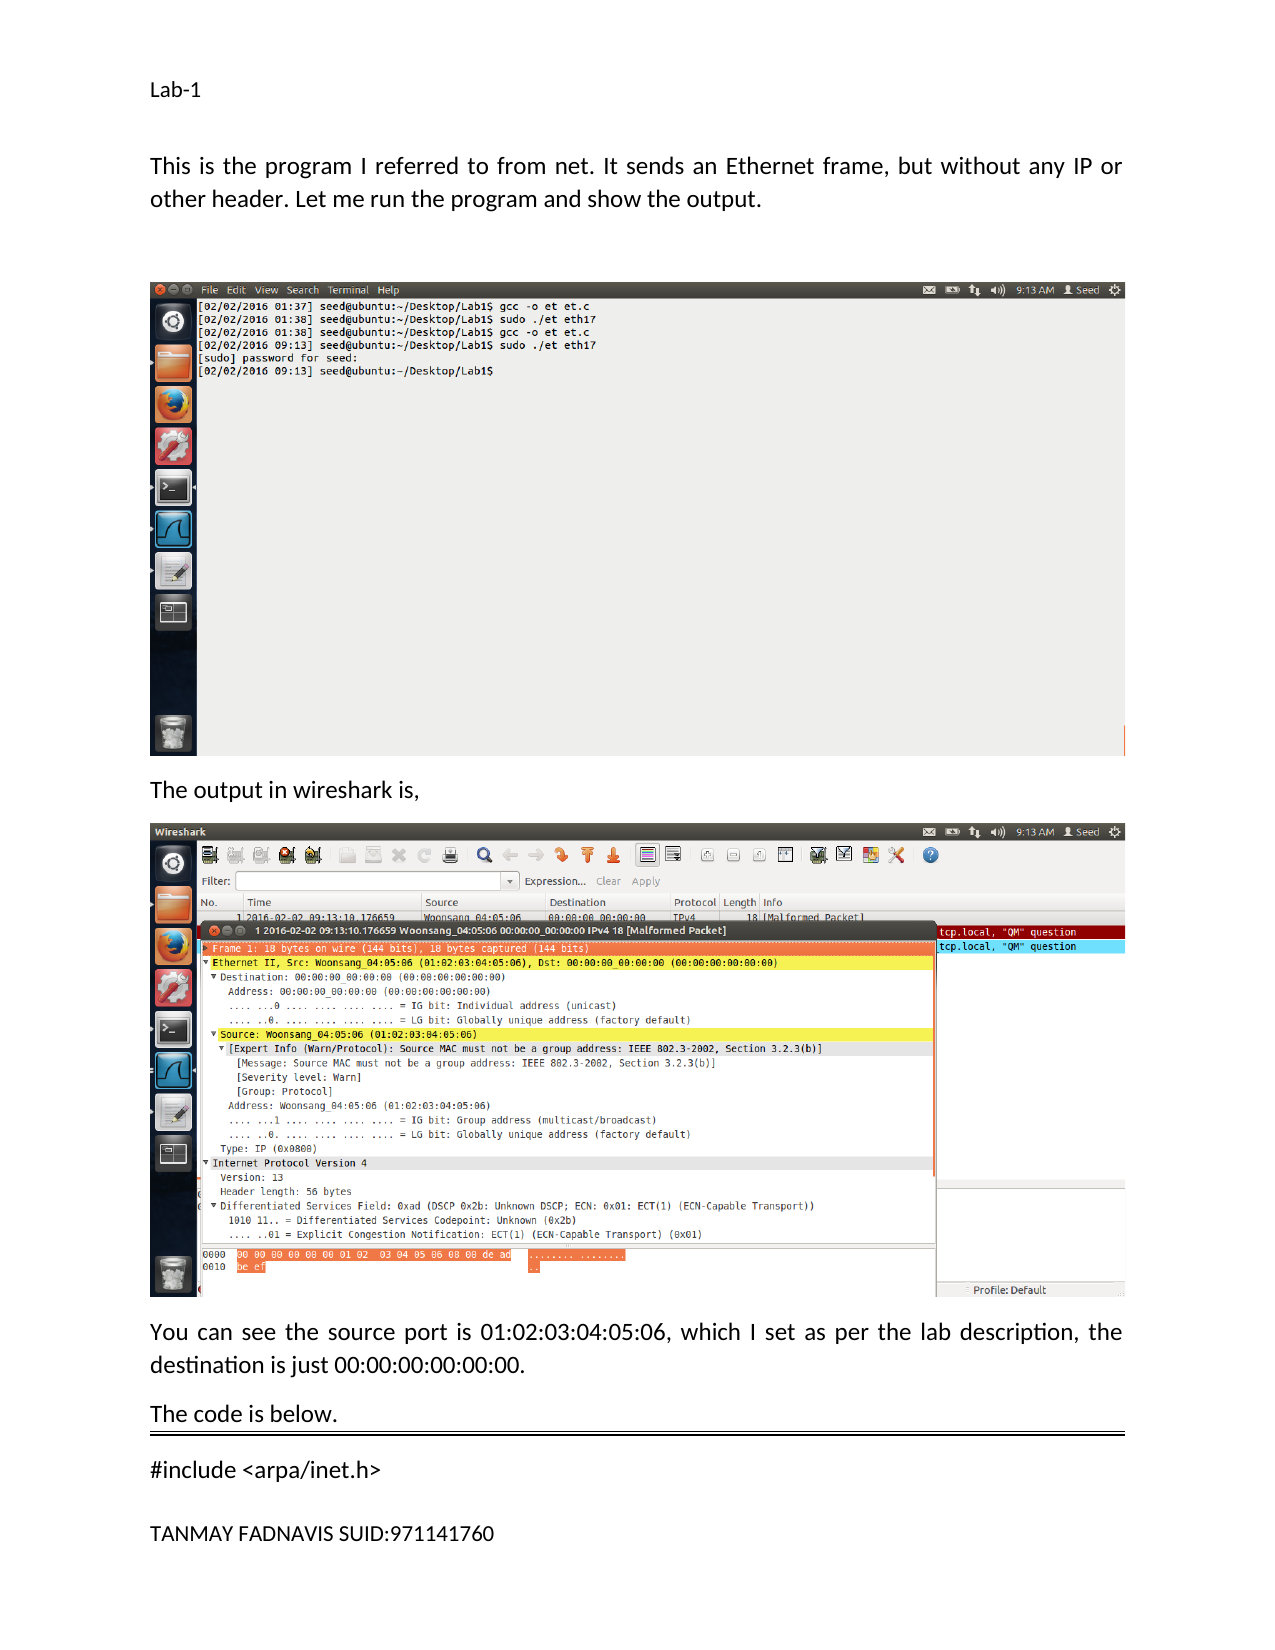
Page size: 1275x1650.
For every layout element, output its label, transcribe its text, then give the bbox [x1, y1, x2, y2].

text You can see the source port is 01:02:03:04:05:06, which I set as per the lab description, the destination is just 00:00:00:00:00:00. [150, 1316, 1125, 1379]
text The output in wireshark is, [150, 774, 1125, 805]
picture [150, 823, 1125, 1297]
picture [150, 282, 1125, 756]
text #include <arpa/inet.h> [150, 1455, 1125, 1485]
text The code is below. [150, 1398, 1125, 1431]
text This is the program I referred to from net. It sends an Ethernet frame, but without any IP or other header. Let me run the program and show the output. [150, 150, 1125, 213]
